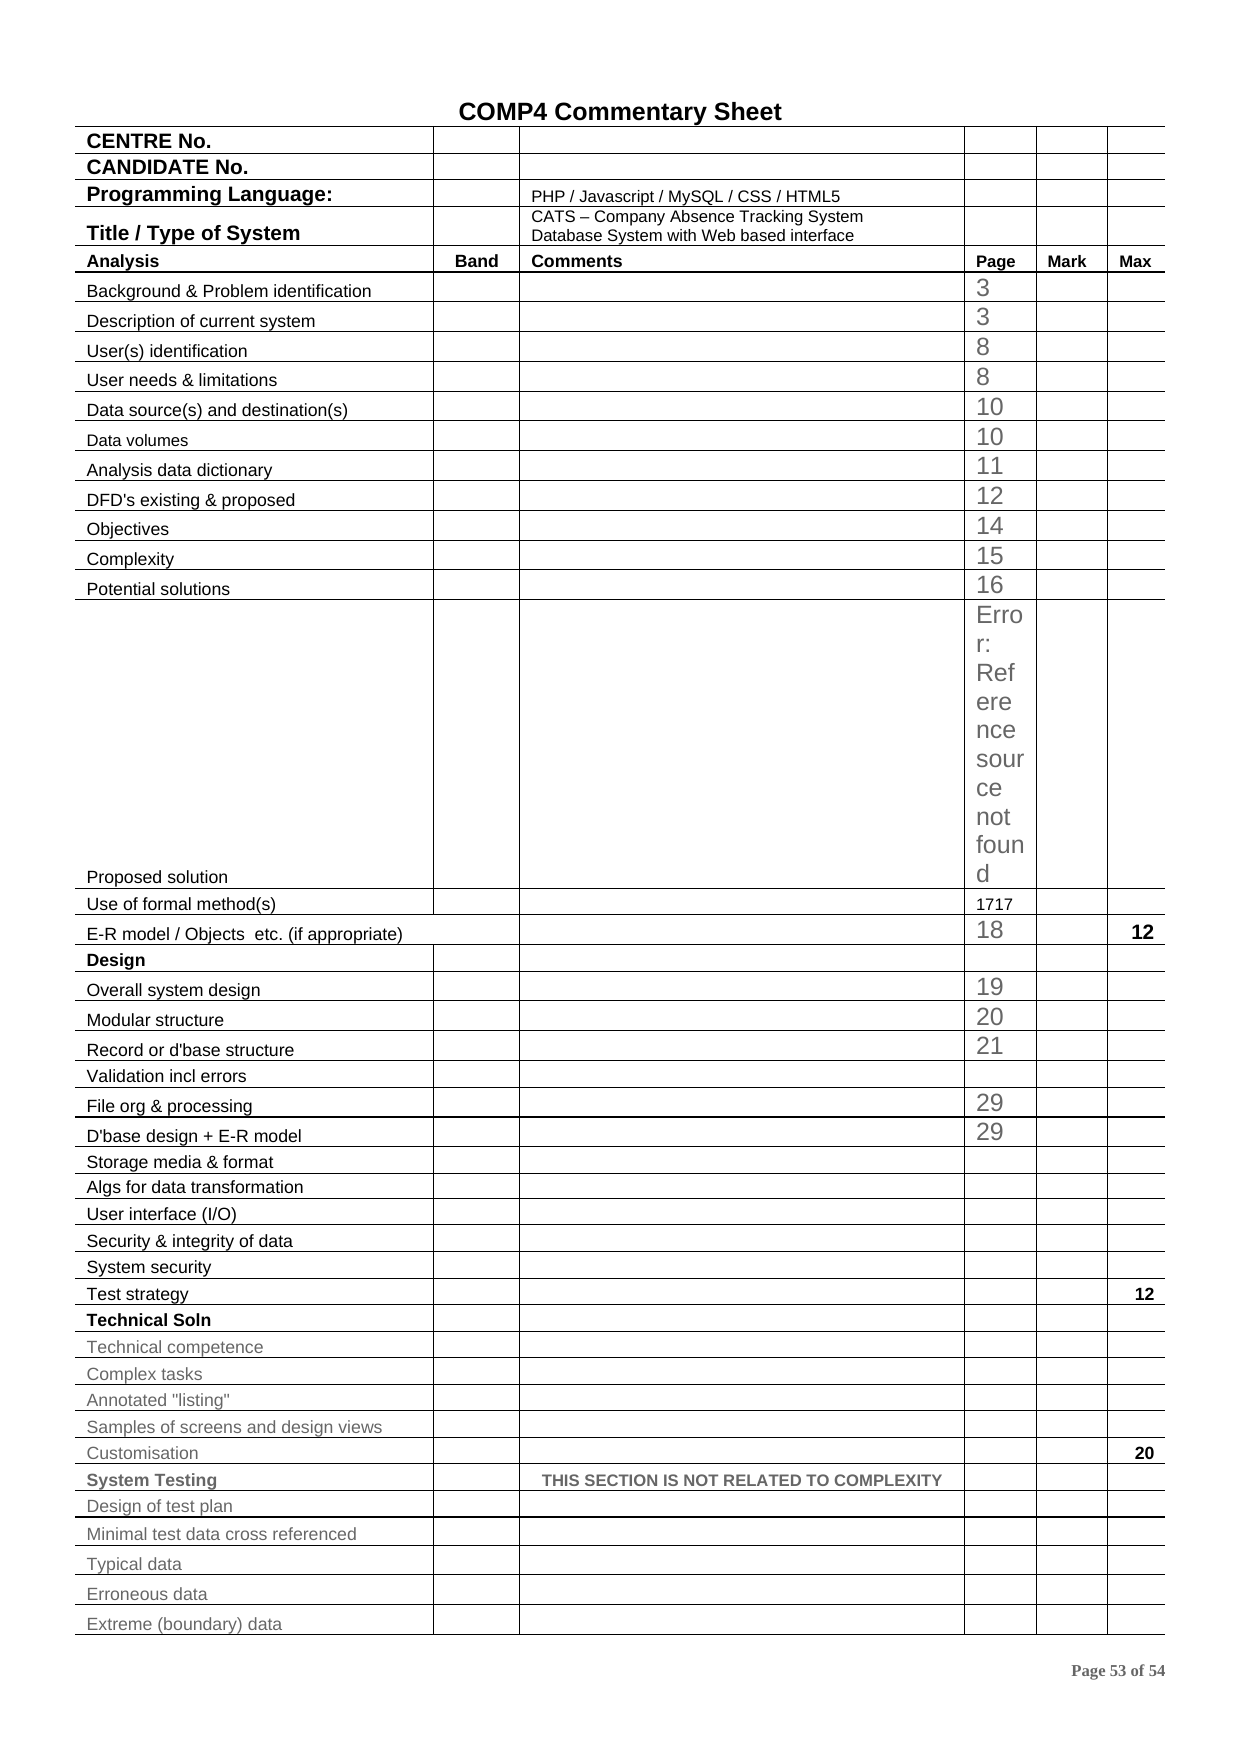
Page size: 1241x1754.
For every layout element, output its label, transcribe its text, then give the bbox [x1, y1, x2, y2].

table_cell System security [75, 1252, 433, 1277]
table_cell [1037, 945, 1107, 971]
table_cell [965, 154, 1036, 179]
table_cell Minimal test data cross referenced [75, 1518, 433, 1544]
table_cell 10 [965, 421, 1036, 450]
table_cell 9 [965, 392, 1036, 420]
table_cell Overall system design [75, 972, 433, 1000]
table_cell [520, 1358, 964, 1384]
table_cell [1037, 972, 1107, 1000]
table_cell [1108, 180, 1165, 206]
table_cell [965, 1605, 1036, 1634]
table_cell [1108, 1518, 1165, 1544]
table_cell [434, 1001, 519, 1030]
table_cell [1108, 889, 1165, 914]
table_cell [520, 570, 964, 599]
table_cell [965, 1225, 1036, 1251]
table_cell PHP / Javascript / MySQL / CSS / HTML5 [520, 180, 964, 206]
table_cell Comments [520, 246, 964, 271]
table_cell [520, 1385, 964, 1410]
table_cell [1108, 570, 1165, 599]
table_cell DFD's existing & proposed [75, 481, 433, 510]
table_cell Use of formal method(s) [75, 889, 433, 914]
table_cell Extreme (boundary) data [75, 1605, 433, 1634]
table_cell [1037, 915, 1107, 944]
table_cell [434, 180, 519, 206]
table_cell 29 [965, 1118, 1036, 1146]
table_cell [434, 972, 519, 1000]
table_cell [1037, 600, 1107, 888]
table_cell CANDIDATE No. [75, 154, 433, 179]
table_cell [1108, 1575, 1165, 1604]
table_cell [1037, 1088, 1107, 1116]
table_cell [1037, 541, 1107, 569]
table_cell 3 [965, 273, 1036, 301]
table_cell 7 [965, 332, 1036, 361]
table_cell [1037, 1385, 1107, 1410]
table_cell [965, 1279, 1036, 1304]
table_cell [965, 1411, 1036, 1437]
table_cell [1037, 1332, 1107, 1357]
table_cell [965, 945, 1036, 971]
table_cell [520, 1118, 964, 1146]
table_cell [520, 1438, 964, 1463]
table_cell [1108, 392, 1165, 420]
table_cell [434, 127, 519, 152]
table_cell Potential solutions [75, 570, 433, 599]
table_cell [1037, 1605, 1107, 1634]
table_cell Band [434, 246, 519, 271]
table_cell [520, 1174, 964, 1198]
table_cell [965, 1546, 1036, 1574]
table_cell [434, 451, 519, 480]
table_cell [1108, 541, 1165, 569]
table_cell [434, 1305, 519, 1331]
table_cell [434, 421, 519, 450]
table_cell Customisation [75, 1438, 433, 1463]
table_cell [965, 1199, 1036, 1224]
table_cell [520, 1252, 964, 1277]
table_cell [1108, 1174, 1165, 1198]
table_cell Design [75, 945, 433, 971]
table_cell [434, 1575, 519, 1604]
table_cell Test strategy [75, 1279, 433, 1304]
table_cell [1108, 1252, 1165, 1277]
table_cell [965, 1464, 1036, 1490]
table_cell [434, 1546, 519, 1574]
table_header COMP4 Commentary Sheet [75, 93, 1165, 126]
table_cell [1108, 972, 1165, 1000]
table_cell 13 [965, 511, 1036, 539]
table_cell [434, 302, 519, 331]
table_cell Proposed solution [75, 600, 433, 888]
table_cell [1037, 1491, 1107, 1516]
table_cell [520, 972, 964, 1000]
table_cell 12 [1108, 915, 1165, 944]
table_cell [1108, 1199, 1165, 1224]
table_cell Technical competence [75, 1332, 433, 1357]
table_cell [1108, 302, 1165, 331]
table_cell [520, 481, 964, 510]
table_cell [520, 600, 964, 888]
table_cell [434, 1438, 519, 1463]
table_cell [1037, 1147, 1107, 1173]
table_cell [434, 392, 519, 420]
table_cell 20 [965, 1001, 1036, 1030]
table_cell Mark [1037, 246, 1107, 271]
table_cell 3 [965, 302, 1036, 331]
table_cell System Testing [75, 1464, 433, 1490]
table_cell [434, 481, 519, 510]
table_cell Annotated "listing" [75, 1385, 433, 1410]
table_cell Storage media & format [75, 1147, 433, 1173]
table_cell Erroneous data [75, 1575, 433, 1604]
table_cell Analysis [75, 246, 433, 271]
table_cell [1108, 1358, 1165, 1384]
table_cell E-R model / Objects etc. (if appropriate) [75, 915, 519, 944]
table_cell [434, 1225, 519, 1251]
table_cell [1108, 1305, 1165, 1331]
table_cell [1037, 273, 1107, 301]
table_cell [520, 541, 964, 569]
table_cell [434, 273, 519, 301]
table_cell [1108, 511, 1165, 539]
table_cell [520, 1305, 964, 1331]
table_cell [520, 1225, 964, 1251]
table_cell [434, 1385, 519, 1410]
table_cell D'base design + E-R model [75, 1118, 433, 1146]
table_cell [520, 451, 964, 480]
table_cell [1037, 1518, 1107, 1544]
table_cell Description of current system [75, 302, 433, 331]
table_cell [1108, 207, 1165, 245]
table_cell [1108, 481, 1165, 510]
table_cell [520, 1518, 964, 1544]
table_cell THIS SECTION IS NOT RELATED TO COMPLEXITY [520, 1464, 964, 1490]
table_cell [434, 1605, 519, 1634]
table_cell [1108, 154, 1165, 179]
table_cell [434, 1358, 519, 1384]
table_cell [1037, 332, 1107, 361]
table_cell 16 [965, 600, 1036, 888]
table_cell [1108, 451, 1165, 480]
table_cell [1037, 481, 1107, 510]
table_cell [1108, 1031, 1165, 1060]
table_cell [965, 1518, 1036, 1544]
table_cell [434, 1518, 519, 1544]
table_cell [1037, 1575, 1107, 1604]
table_cell 8 [965, 362, 1036, 391]
table_cell [434, 1147, 519, 1173]
table_cell [1108, 1385, 1165, 1410]
table_cell [434, 1279, 519, 1304]
table_cell 19 [965, 972, 1036, 1000]
table_cell 29 [965, 1088, 1036, 1116]
table_cell Complexity [75, 541, 433, 569]
table_cell 17 [965, 915, 1036, 944]
table_cell [1037, 392, 1107, 420]
table_cell [520, 1491, 964, 1516]
table_cell [1037, 1464, 1107, 1490]
table_cell User interface (I/O) [75, 1199, 433, 1224]
table_cell [434, 1464, 519, 1490]
table_cell [520, 1088, 964, 1116]
table_cell [965, 1438, 1036, 1463]
table_cell [520, 511, 964, 539]
table_cell Design of test plan [75, 1491, 433, 1516]
table_cell [434, 1252, 519, 1277]
table_cell [434, 889, 519, 914]
table_cell Background & Problem identification [75, 273, 433, 301]
table_cell Title / Type of System [75, 207, 433, 245]
table_cell [1108, 1118, 1165, 1146]
table_cell [434, 1174, 519, 1198]
table_cell [1108, 1332, 1165, 1357]
table_cell [1037, 421, 1107, 450]
table_cell [1037, 1001, 1107, 1030]
table_cell [965, 1385, 1036, 1410]
table_cell [520, 1199, 964, 1224]
table_cell Record or d'base structure [75, 1031, 433, 1060]
table_cell [1037, 1305, 1107, 1331]
table_cell [520, 302, 964, 331]
table_cell [520, 945, 964, 971]
table_cell [520, 1061, 964, 1087]
table_cell Security & integrity of data [75, 1225, 433, 1251]
table_cell CENTRE No. [75, 127, 433, 152]
table_cell [520, 421, 964, 450]
table_cell 11 [965, 481, 1036, 510]
table_cell Programming Language: [75, 180, 433, 206]
table_cell [520, 154, 964, 179]
table_cell [1108, 362, 1165, 391]
table_cell [965, 1332, 1036, 1357]
table_cell [434, 1332, 519, 1357]
table_cell [434, 362, 519, 391]
table_cell [434, 541, 519, 569]
table_cell [520, 889, 964, 914]
table_cell [520, 332, 964, 361]
table_cell [520, 915, 964, 944]
table_cell [434, 1088, 519, 1116]
table_cell [434, 511, 519, 539]
table_cell [965, 1147, 1036, 1173]
table_cell 12 [1108, 1279, 1165, 1304]
table_cell Complex tasks [75, 1358, 433, 1384]
table_cell [434, 1411, 519, 1437]
table_cell [965, 1174, 1036, 1198]
table_cell [520, 1575, 964, 1604]
table_cell Data source(s) and destination(s) [75, 392, 433, 420]
table_cell [434, 332, 519, 361]
table_cell [965, 1491, 1036, 1516]
table_cell [520, 1546, 964, 1574]
table_cell [1108, 1411, 1165, 1437]
table_cell [434, 600, 519, 888]
table_cell Validation incl errors [75, 1061, 433, 1087]
table_cell [1108, 1225, 1165, 1251]
table_cell 21 [965, 1031, 1036, 1060]
table_cell [965, 180, 1036, 206]
table_cell [1037, 1279, 1107, 1304]
table_cell [434, 570, 519, 599]
table_cell [1108, 1546, 1165, 1574]
table_cell [1037, 1438, 1107, 1463]
table_cell User needs & limitations [75, 362, 433, 391]
table_cell Technical Soln [75, 1305, 433, 1331]
table_cell [520, 1411, 964, 1437]
table_cell [1037, 1061, 1107, 1087]
table_cell [520, 1147, 964, 1173]
table_cell CATS – Company Absence Tracking System Database System with Web based interface [520, 207, 964, 245]
table_cell [1108, 127, 1165, 152]
table_cell [520, 362, 964, 391]
table_cell [965, 127, 1036, 152]
table_cell Typical data [75, 1546, 433, 1574]
table_cell [1037, 1252, 1107, 1277]
table_cell 10 [965, 451, 1036, 480]
table_cell 14 [965, 541, 1036, 569]
table_cell [1108, 945, 1165, 971]
table_cell 16 [965, 889, 1036, 914]
table_cell [1108, 1001, 1165, 1030]
table_cell [434, 1491, 519, 1516]
table_cell [1108, 273, 1165, 301]
table_cell [520, 1279, 964, 1304]
table_cell [965, 207, 1036, 245]
table_cell User(s) identification [75, 332, 433, 361]
table_cell [1108, 1061, 1165, 1087]
table_cell [965, 1252, 1036, 1277]
table_cell [1037, 1225, 1107, 1251]
table_cell [1037, 1546, 1107, 1574]
table_cell [520, 392, 964, 420]
table_cell [965, 1575, 1036, 1604]
table_cell [1037, 1174, 1107, 1198]
table_cell [1037, 127, 1107, 152]
table_cell [434, 1061, 519, 1087]
table_cell [1037, 451, 1107, 480]
table_cell 20 [1108, 1438, 1165, 1463]
table_cell [434, 1199, 519, 1224]
table_cell [1108, 1088, 1165, 1116]
table_cell [1037, 889, 1107, 914]
table_cell [1108, 1605, 1165, 1634]
table_cell [520, 1605, 964, 1634]
table_cell [965, 1061, 1036, 1087]
table_cell [520, 1332, 964, 1357]
table_cell [1037, 1199, 1107, 1224]
table_cell [1037, 1411, 1107, 1437]
table_cell [520, 127, 964, 152]
table_cell [520, 273, 964, 301]
table_cell [1037, 1031, 1107, 1060]
table_cell [434, 154, 519, 179]
table_cell [965, 1358, 1036, 1384]
table_cell [1108, 1464, 1165, 1490]
table_cell Data volumes [75, 421, 433, 450]
table_cell Modular structure [75, 1001, 433, 1030]
table_cell [1108, 1491, 1165, 1516]
table_cell Objectives [75, 511, 433, 539]
table_cell [434, 207, 519, 245]
table_cell [1037, 1118, 1107, 1146]
table_cell [1108, 421, 1165, 450]
table_cell Max [1108, 246, 1165, 271]
table_cell Page [965, 246, 1036, 271]
table_cell [1108, 332, 1165, 361]
table_cell [434, 1031, 519, 1060]
table_cell [1037, 207, 1107, 245]
table_cell [1108, 600, 1165, 888]
table_cell [1037, 362, 1107, 391]
table_cell File org & processing [75, 1088, 433, 1116]
table_cell [1037, 180, 1107, 206]
table_cell [1037, 1358, 1107, 1384]
table_cell [434, 1118, 519, 1146]
table_cell Analysis data dictionary [75, 451, 433, 480]
table_cell [1037, 302, 1107, 331]
table_cell [1037, 154, 1107, 179]
table_cell Algs for data transformation [75, 1174, 433, 1198]
table_cell [965, 1305, 1036, 1331]
table_cell Samples of screens and design views [75, 1411, 433, 1437]
table_cell [1037, 511, 1107, 539]
table_cell 15 [965, 570, 1036, 599]
table_cell [1108, 1147, 1165, 1173]
table_cell [434, 945, 519, 971]
table_cell [1037, 570, 1107, 599]
table_cell [520, 1031, 964, 1060]
table_cell [520, 1001, 964, 1030]
